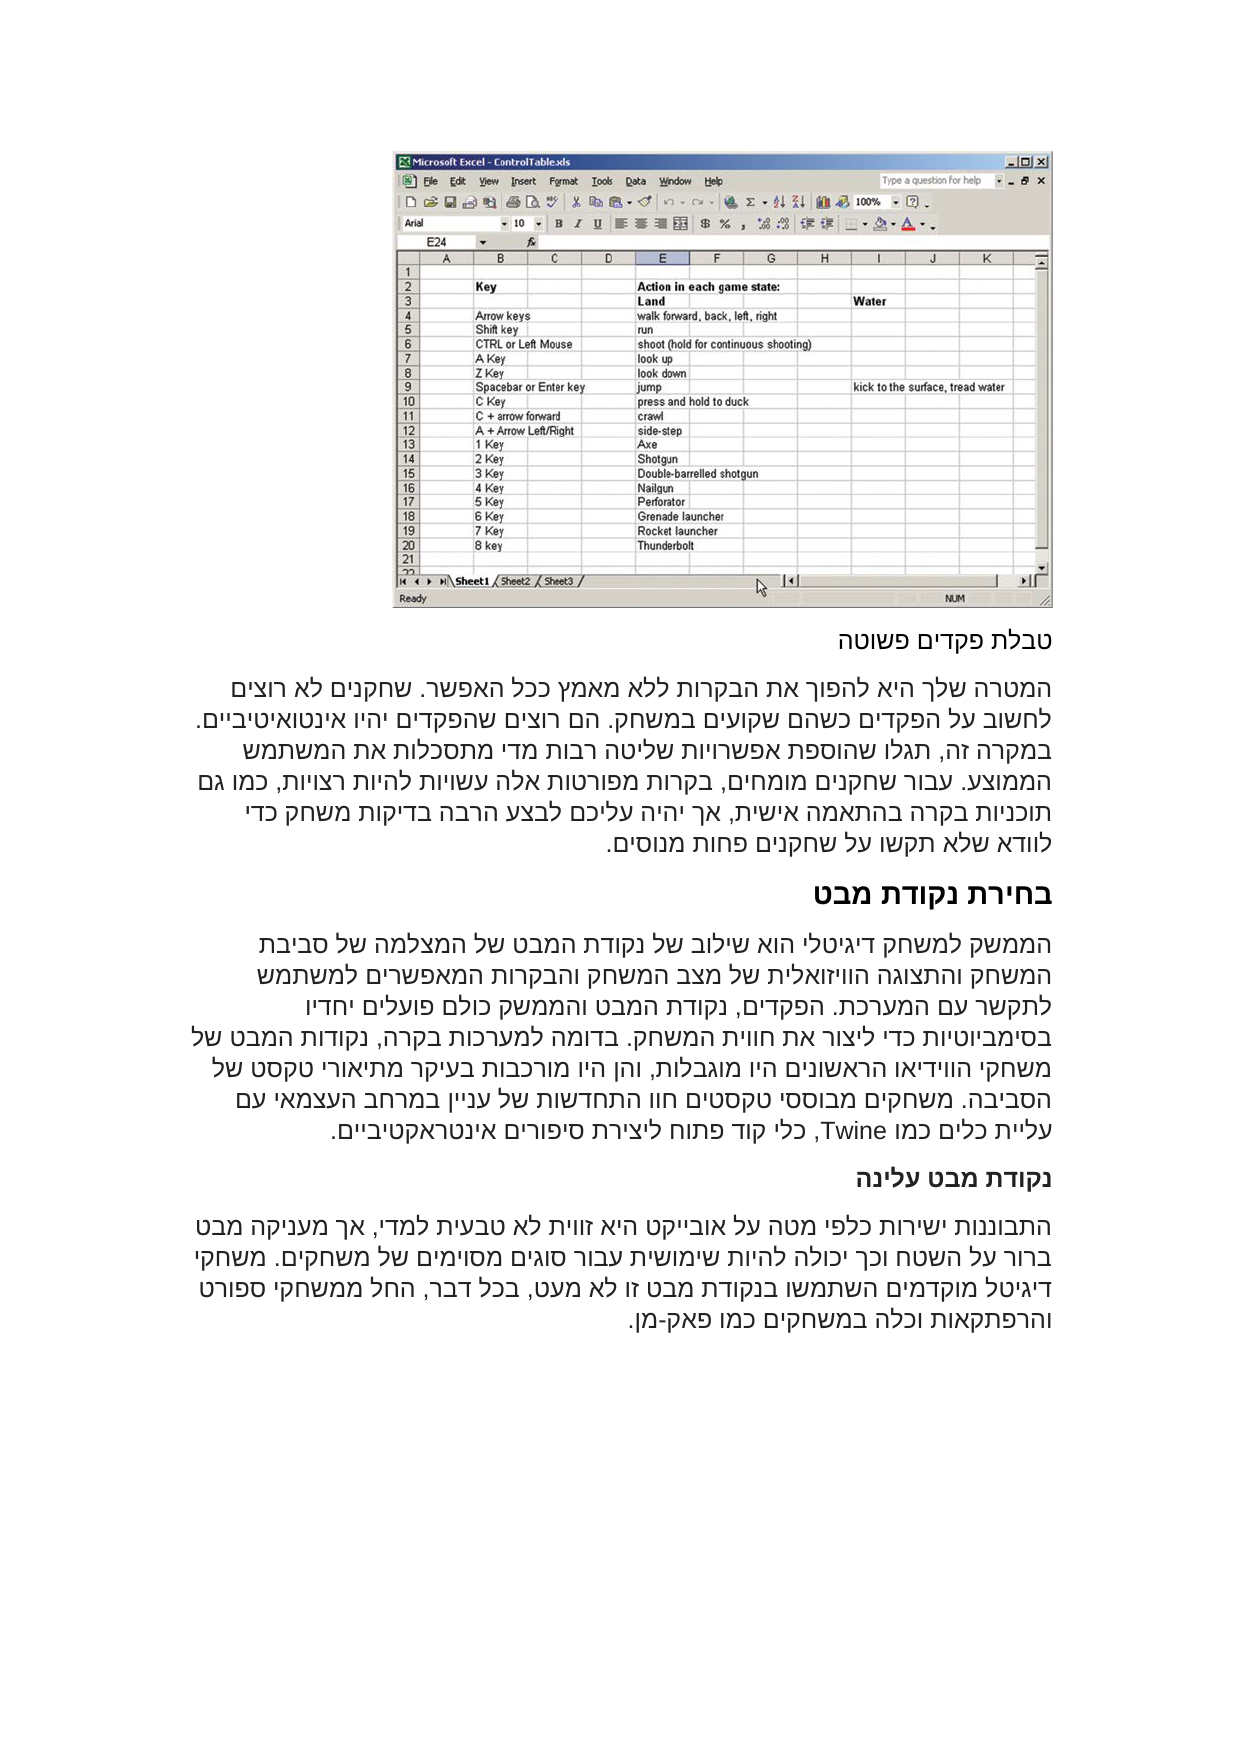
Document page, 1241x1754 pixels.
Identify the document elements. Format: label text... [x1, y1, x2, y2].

text נקודת מבט עלינה [187, 1164, 1053, 1192]
text בחירת נקודת מבט [187, 877, 1053, 911]
text טבלת פקדים פשוטה [187, 626, 1053, 655]
text הממשק למשחק דיגיטלי הוא שילוב של נקודת המבט של המצלמה של סביבת המשחק והתצוגה הוויזואלית של מצב המשחק והבקרות המאפשרים למשתמש לתקשר עם המערכת. הפקדים, נקודת המבט והממשק כולם פועלים יחדיו בסימביוטיות כדי ליצור את חווית המשחק. בדומה למערכות בקרה, נקודות המבט של משחקי הווידיאו הראשונים היו מוגבלות, והן היו מורכבות בעיקר מתיאורי טקסט של הסביבה. משחקים מבוססי טקסטים חוו התחדשות של עניין במרחב העצמאי עם עליית כלים כמו Twine, כלי קוד פתוח ליצירת סיפורים אינטראקטיביים. [187, 930, 1053, 1145]
text התבוננות ישירות כלפי מטה על אובייקט היא זווית לא טבעית למדי, אך מעניקה מבט ברור על השטח וכך יכולה להיות שימושית עבור סוגים מסוימים של משחקים. משחקי דיגיטל מוקדמים השתמשו בנקודת מבט זו לא מעט, בכל דבר, החל ממשחקי ספורט והרפתקאות וכלה במשחקים כמו פאק-מן. [187, 1211, 1053, 1333]
text המטרה שלך היא להפוך את הבקרות ללא מאמץ ככל האפשר. שחקנים לא רוצים לחשוב על הפקדים כשהם שקועים במשחק. הם רוצים שהפקדים יהיו אינטואיטיביים. במקרה זה, תגלו שהוספת אפשרויות שליטה רבות מדי מתסכלות את המשתמש הממוצע. עבור שחקנים מומחים, בקרות מפורטות אלה עשויות להיות רצויות, כמו גם תוכניות בקרה בהתאמה אישית, אך יהיה עליכם לבצע הרבה בדיקות משחק כדי לוודא שלא תקשו על שחקנים פחות מנוסים. [187, 674, 1053, 858]
